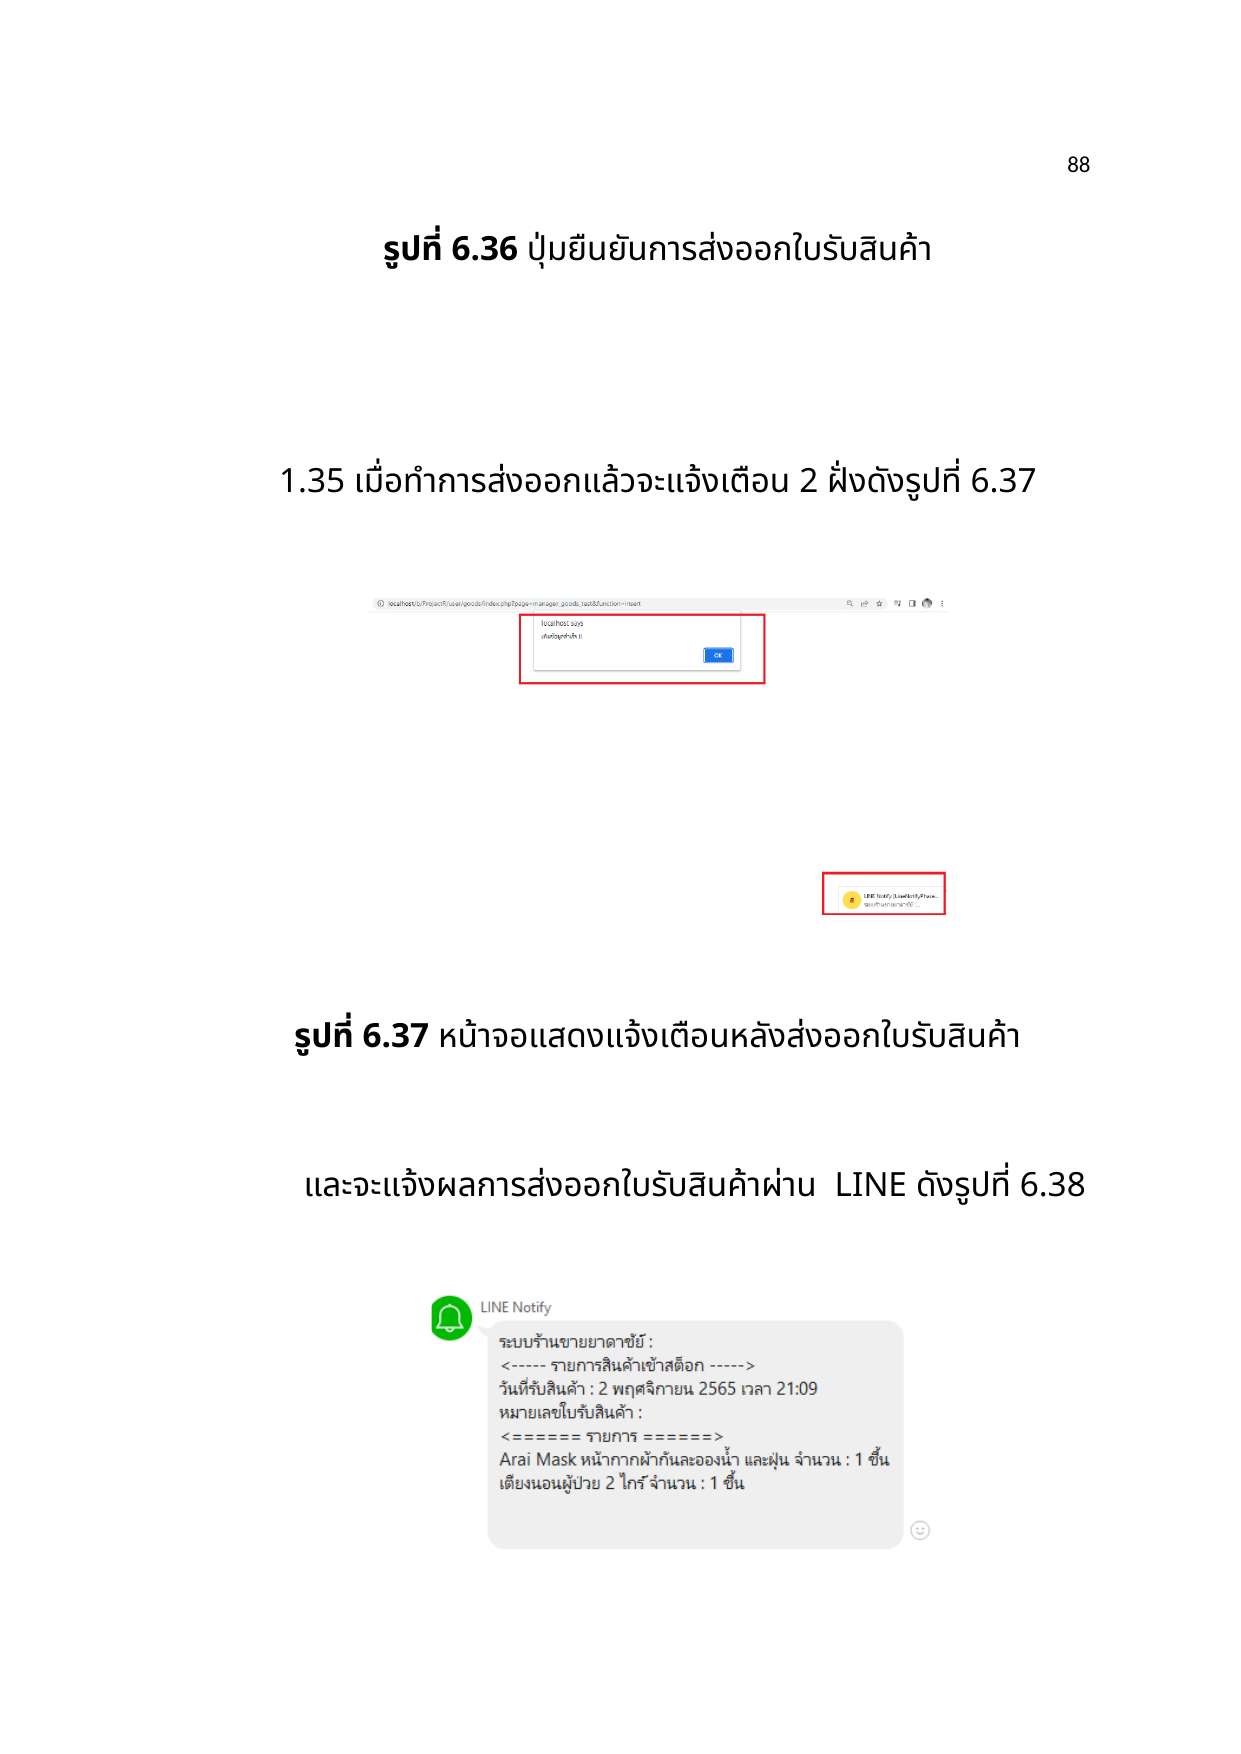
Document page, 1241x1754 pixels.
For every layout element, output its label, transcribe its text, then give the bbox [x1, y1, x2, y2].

text 1.35 เมื่อทำการส่งออกแล้วจะแจ้งเตือน 2 ฝั่งดังรูปที่ 6.37 [225, 457, 1090, 508]
text รูปที่ 6.36 ปุ่มยืนยันการส่งออกใบรับสินค้า [225, 225, 1090, 276]
text รูปที่ 6.37 หน้าจอแสดงแจ้งเตือนหลังส่งออกใบรับสินค้า [225, 1012, 1090, 1063]
text และจะแจ้งผลการส่งออกใบรับสินค้าผ่าน LINE ดังรูปที่ 6.38 [299, 1161, 1090, 1211]
picture [431, 1264, 958, 1567]
picture [368, 598, 948, 915]
